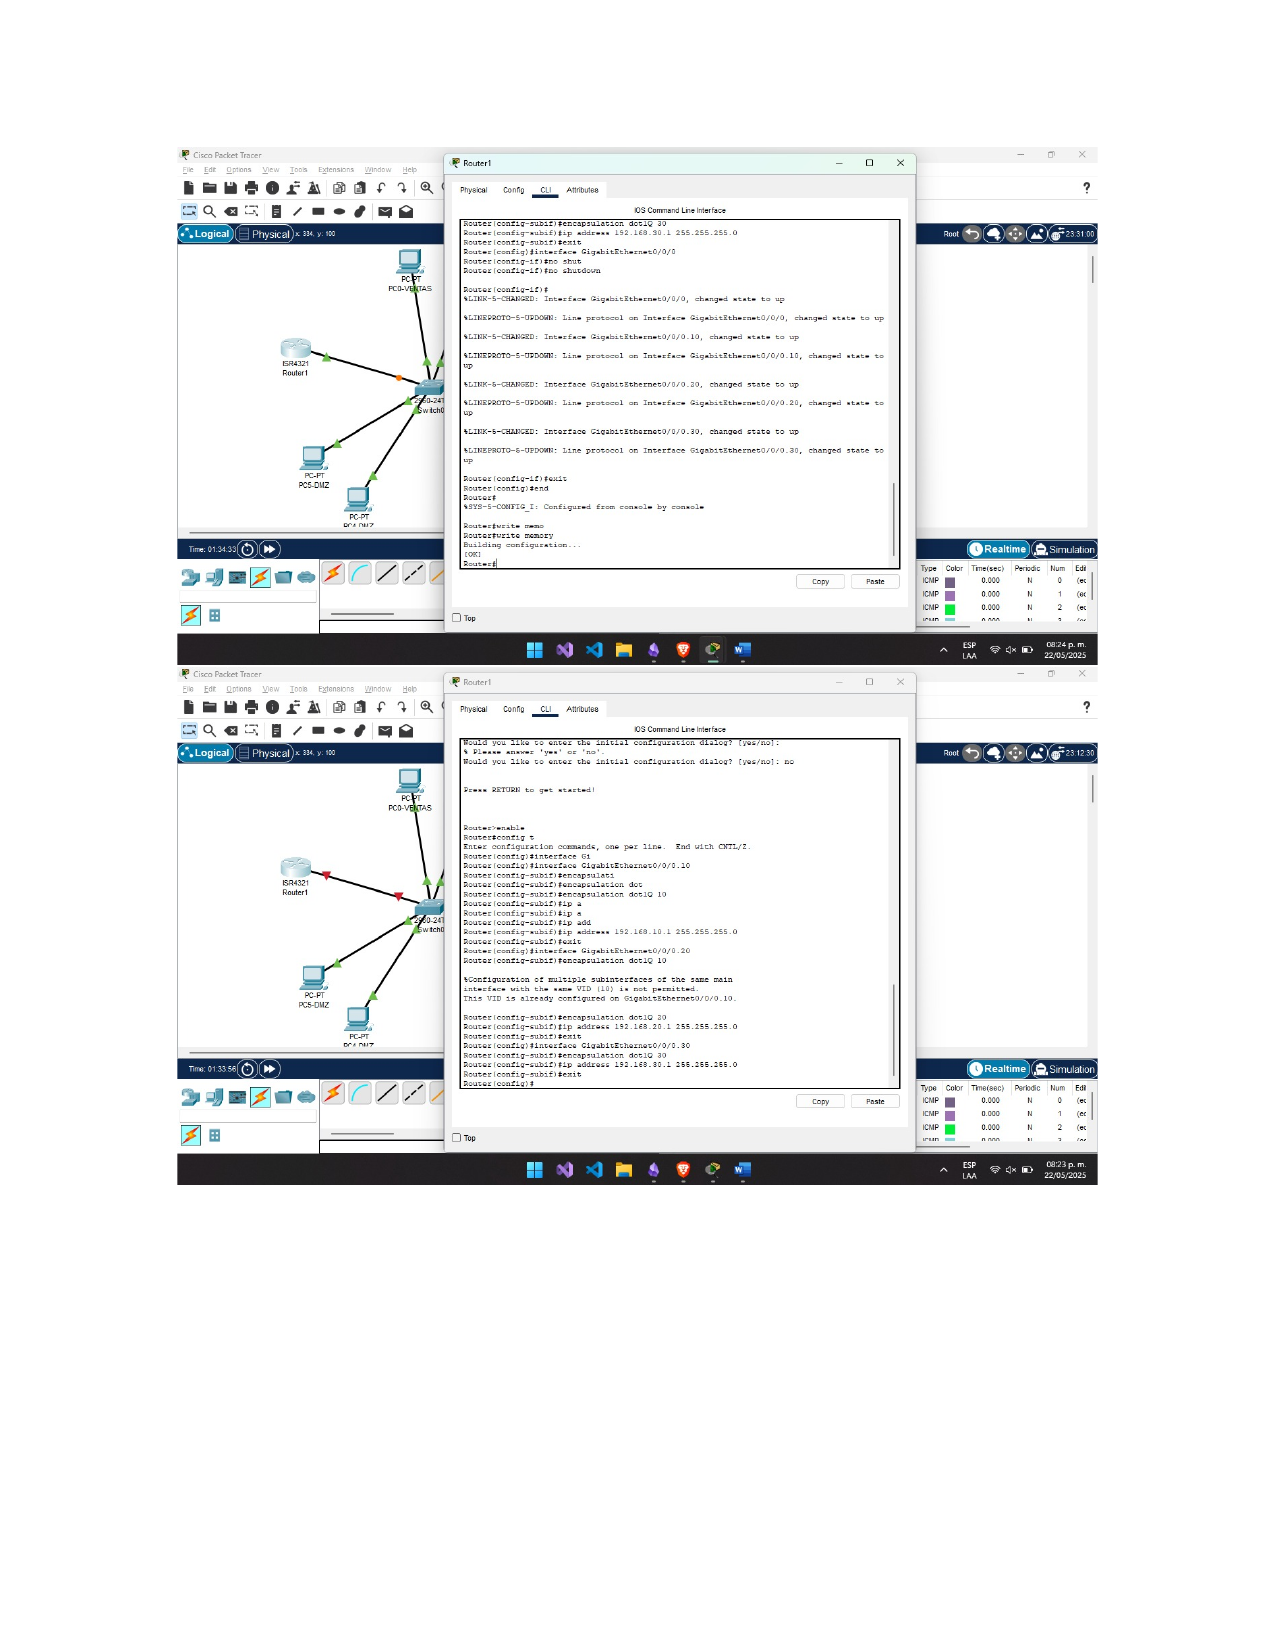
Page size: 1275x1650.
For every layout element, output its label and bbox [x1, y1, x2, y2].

picture [177, 147, 1098, 665]
picture [177, 667, 1098, 1185]
